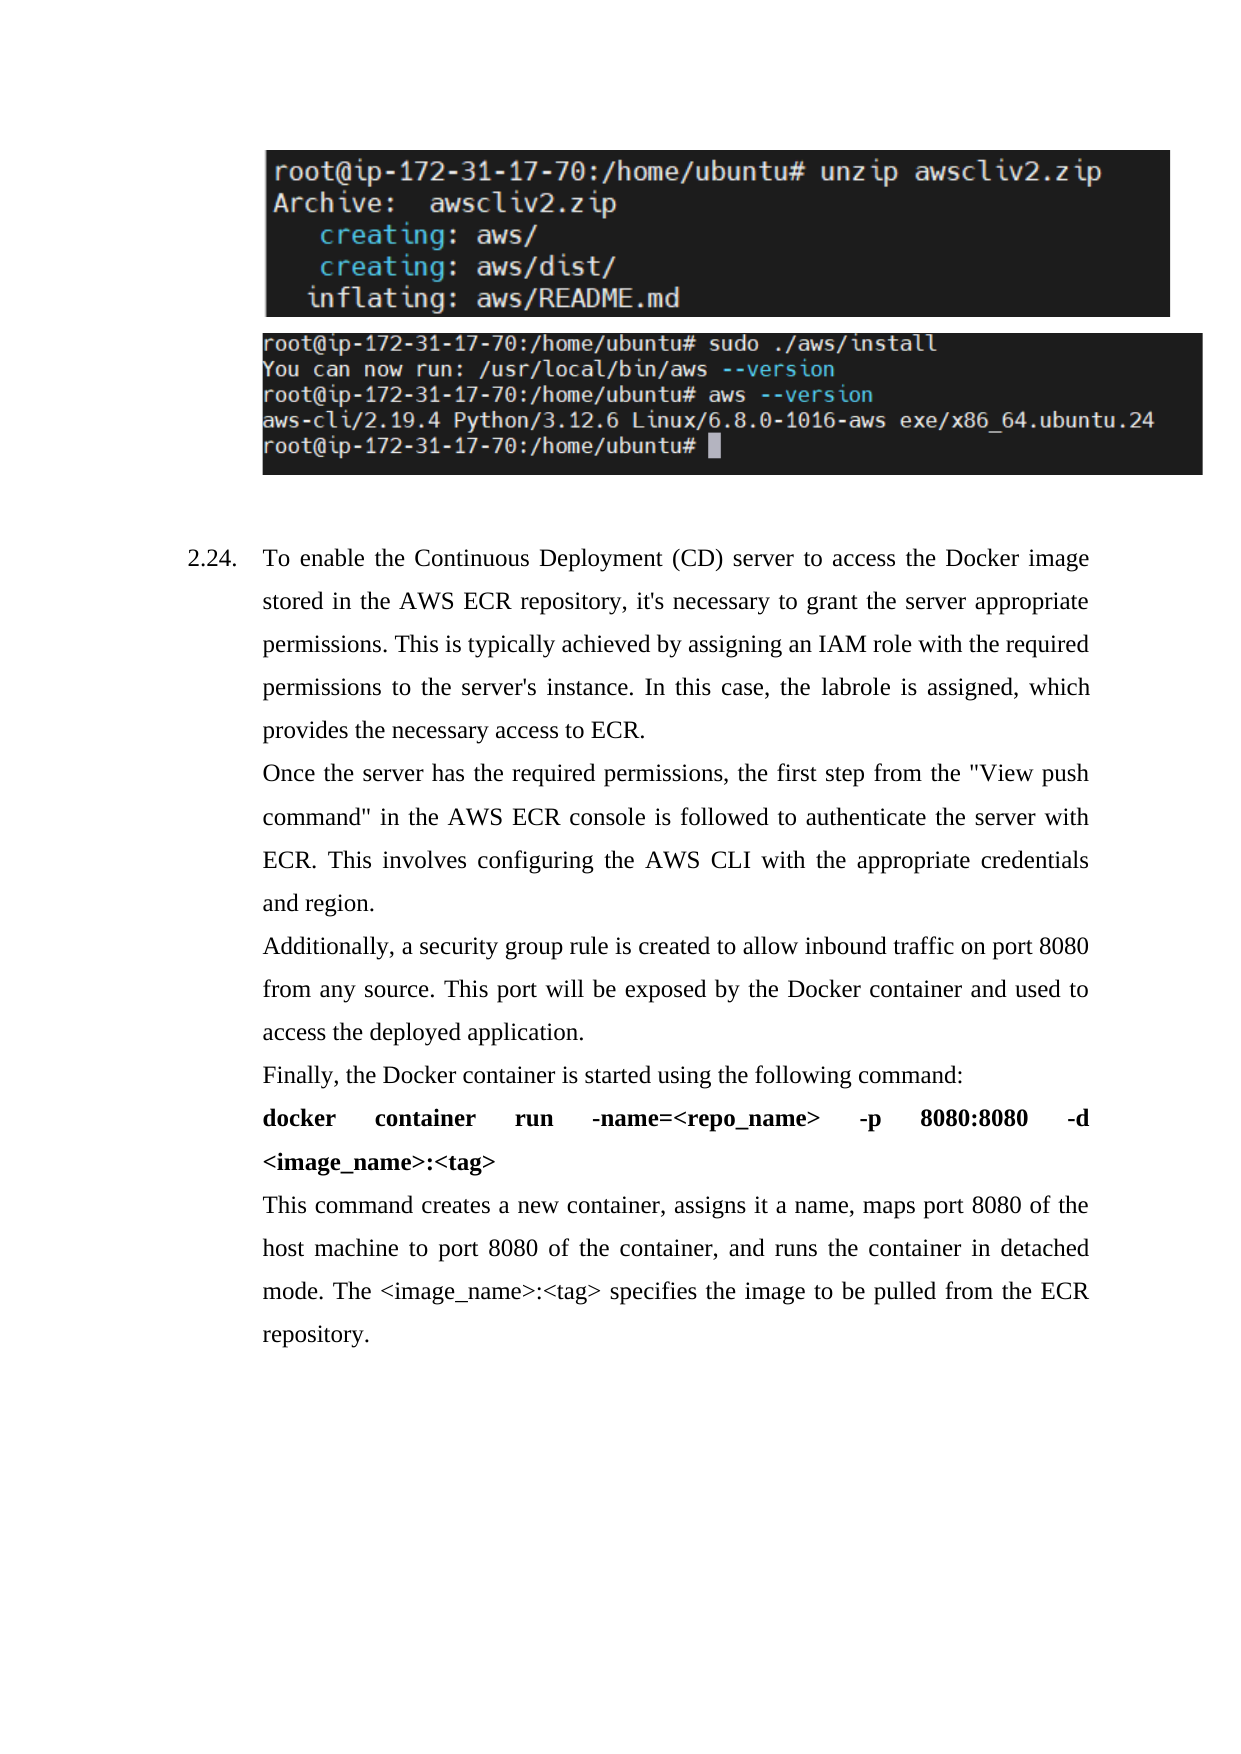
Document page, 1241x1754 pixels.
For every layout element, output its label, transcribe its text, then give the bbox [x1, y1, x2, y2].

list Additionally, a security group rule is created to allow inbound traffic on port 8080 from any source. This port will be exposed by the Docker container and used to access the deployed application. [262, 931, 1090, 1046]
picture [262, 333, 1203, 475]
list This command creates a new container, assigns it a name, maps port 8080 of the host machine to port 8080 of the container, and runs the container in detached mode. The <image_name>:<tag> specifies the image to be pulled from the ECR repository. [262, 1190, 1090, 1348]
list Finally, the Docker container is started using the following command: [262, 1060, 1090, 1089]
picture [262, 150, 1171, 317]
list Once the server has the required permissions, the first step from the "View push command" in the AWS ECR console is followed to authenticate the server with ECR. This involves configuring the AWS CLI with the appropriate credentials and region. [262, 758, 1090, 917]
list docker container run -name=<repo_name> -p 8080:8080 -d <image_name>:<tag> [262, 1103, 1090, 1175]
list To enable the Continuous Deployment (CD) server to access the Docker image stored in the AWS ECR repository, it's necessary to grant the server appropriate permissions. This is typically achieved by assigning an IAM role with the required permissions to the server's instance. In this case, the labrole is assigned, which provides the necessary access to ECR. [187, 543, 1090, 744]
